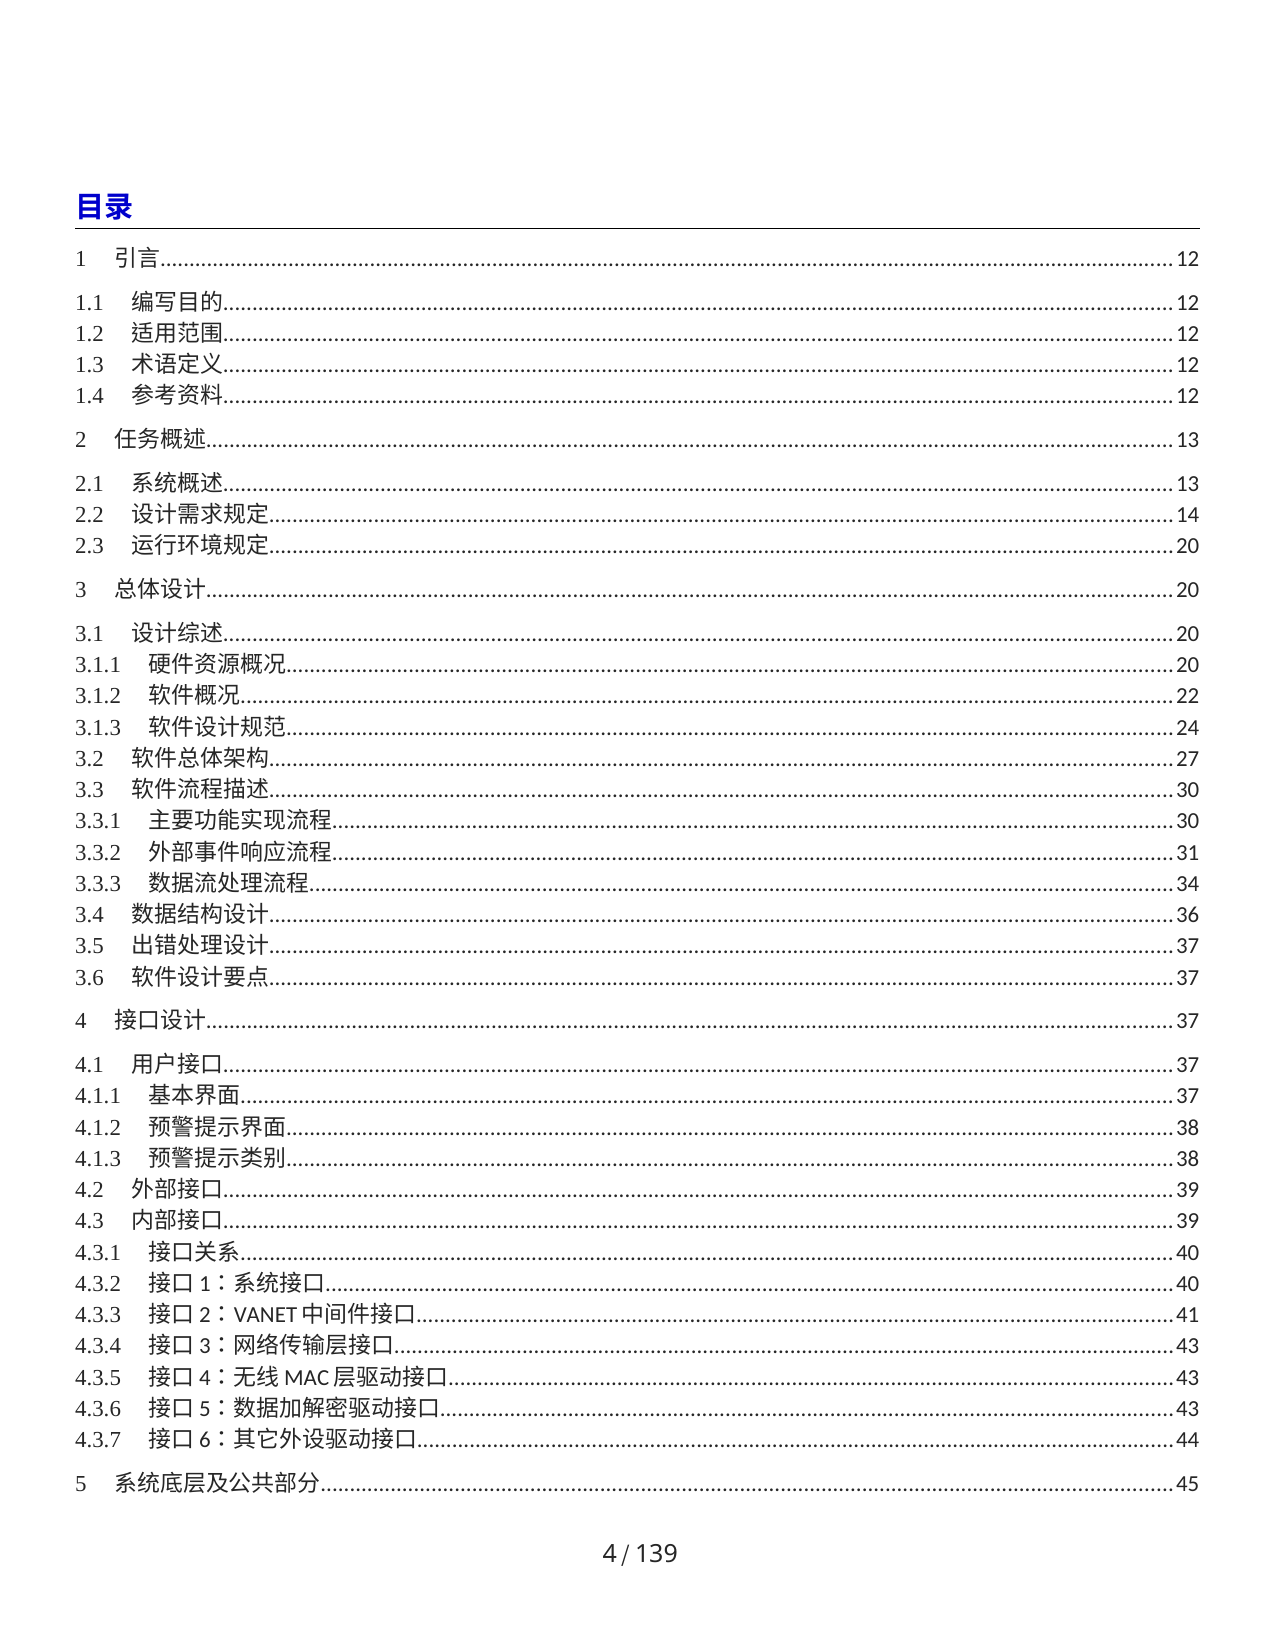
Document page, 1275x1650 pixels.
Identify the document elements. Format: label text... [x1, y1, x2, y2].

text 2.2 设计需求规定 14 [75, 497, 1200, 529]
text 3.6 软件设计要点 37 [75, 960, 1200, 991]
text 1 引言 12 [75, 241, 1200, 272]
text 3.3.3 数据流处理流程 34 [75, 866, 1200, 897]
text 1.2 适用范围 12 [75, 316, 1200, 347]
text 3 总体设计 20 [75, 572, 1200, 604]
text 4.3.3 接口2：VANET中间件接口 41 [75, 1297, 1200, 1329]
text 3.4 数据结构设计 36 [75, 897, 1200, 929]
subtitle 目录 [75, 184, 1200, 228]
text 1.4 参考资料 12 [75, 379, 1200, 410]
text 4.3.6 接口5：数据加解密驱动接口 43 [75, 1391, 1200, 1422]
text 1.1 编写目的 12 [75, 285, 1200, 316]
text 3.1.3 软件设计规范 24 [75, 710, 1200, 741]
text 1.3 术语定义 12 [75, 347, 1200, 379]
text 2.1 系统概述 13 [75, 466, 1200, 497]
text 3.3.2 外部事件响应流程 31 [75, 835, 1200, 866]
text 4.3.2 接口1：系统接口 40 [75, 1266, 1200, 1297]
text 3.1.2 软件概况 22 [75, 679, 1200, 710]
text 4.3 内部接口 39 [75, 1204, 1200, 1235]
text 4.1.3 预警提示类别 38 [75, 1141, 1200, 1172]
text 4.1.1 基本界面 37 [75, 1079, 1200, 1110]
text 3.3 软件流程描述 30 [75, 772, 1200, 804]
text 5 系统底层及公共部分 45 [75, 1466, 1200, 1497]
text 3.1 设计综述 20 [75, 616, 1200, 647]
text 3.3.1 主要功能实现流程 30 [75, 804, 1200, 835]
text 2 任务概述 13 [75, 422, 1200, 454]
text 4.3.5 接口4：无线MAC层驱动接口 43 [75, 1360, 1200, 1391]
text 3.5 出错处理设计 37 [75, 929, 1200, 960]
text 4.1 用户接口 37 [75, 1047, 1200, 1079]
text 4.3.7 接口6：其它外设驱动接口 44 [75, 1422, 1200, 1454]
text 4.2 外部接口 39 [75, 1172, 1200, 1204]
text 2.3 运行环境规定 20 [75, 529, 1200, 560]
text 4 接口设计 37 [75, 1004, 1200, 1035]
text 3.1.1 硬件资源概况 20 [75, 647, 1200, 679]
text 3.2 软件总体架构 27 [75, 741, 1200, 772]
text 4.3.1 接口关系 40 [75, 1235, 1200, 1266]
text 4.3.4 接口3：网络传输层接口 43 [75, 1329, 1200, 1360]
text 4.1.2 预警提示界面 38 [75, 1110, 1200, 1141]
